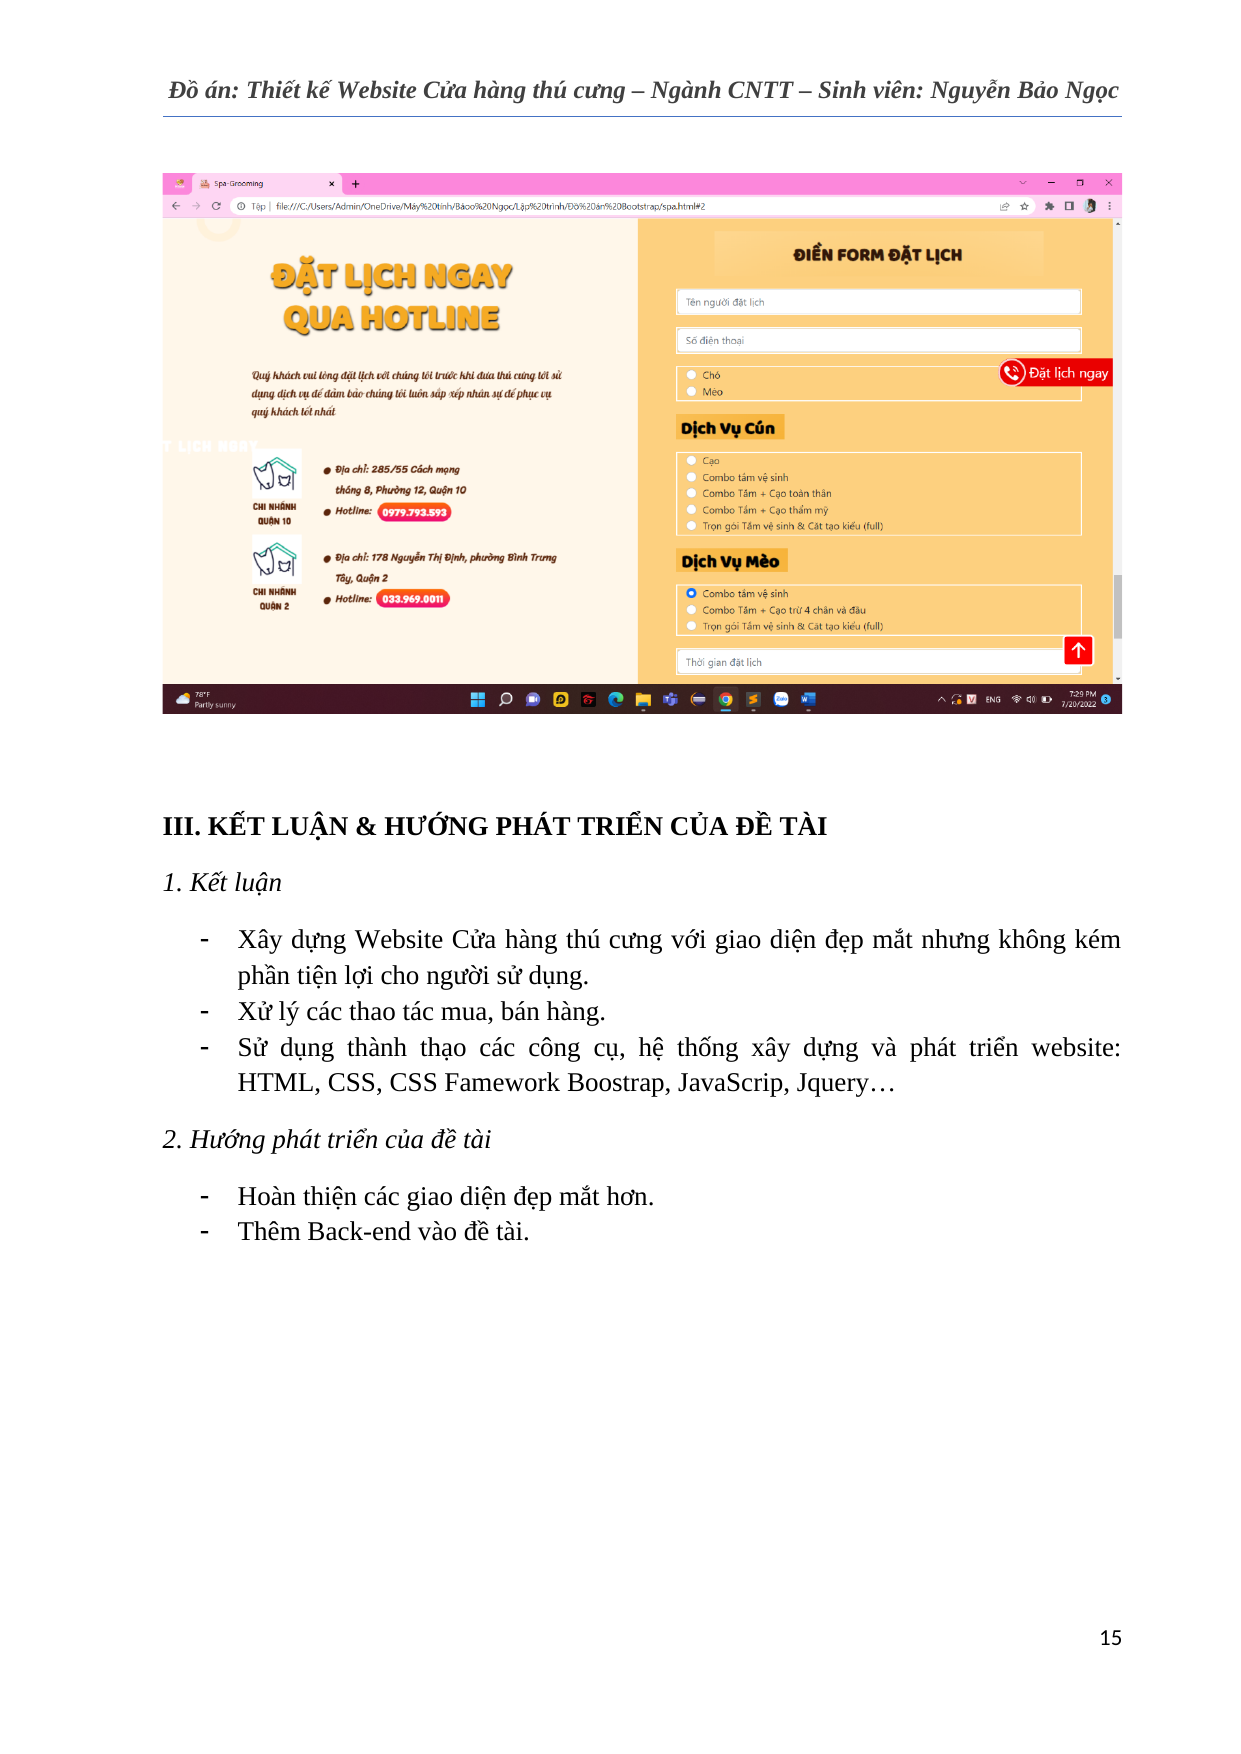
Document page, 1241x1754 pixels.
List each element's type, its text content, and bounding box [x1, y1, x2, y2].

list Thêm Back-end vào đề tài. [200, 1216, 1122, 1247]
text 2. Hướng phát triển của đề tài [162, 1123, 1122, 1154]
list Sử dụng thành thạo các công cụ, hệ thống xây dựng và phát triển website: HTML, CSS, CSS Famework Boostrap, JavaScrip, Jquery… [200, 1031, 1122, 1098]
text III. KẾT LUẬN & HƯỚNG PHÁT TRIỂN CỦA ĐỀ TÀI [162, 810, 1122, 841]
list Hoàn thiện các giao diện đẹp mắt hơn. [200, 1179, 1122, 1211]
text 1. Kết luận [162, 867, 1122, 898]
list Xây dựng Website Cửa hàng thú cưng với giao diện đẹp mắt nhưng không kém phần tiện lợi cho người sử dụng. [200, 923, 1122, 990]
picture [162, 173, 1123, 714]
list Xử lý các thao tác mua, bán hàng. [200, 995, 1122, 1026]
